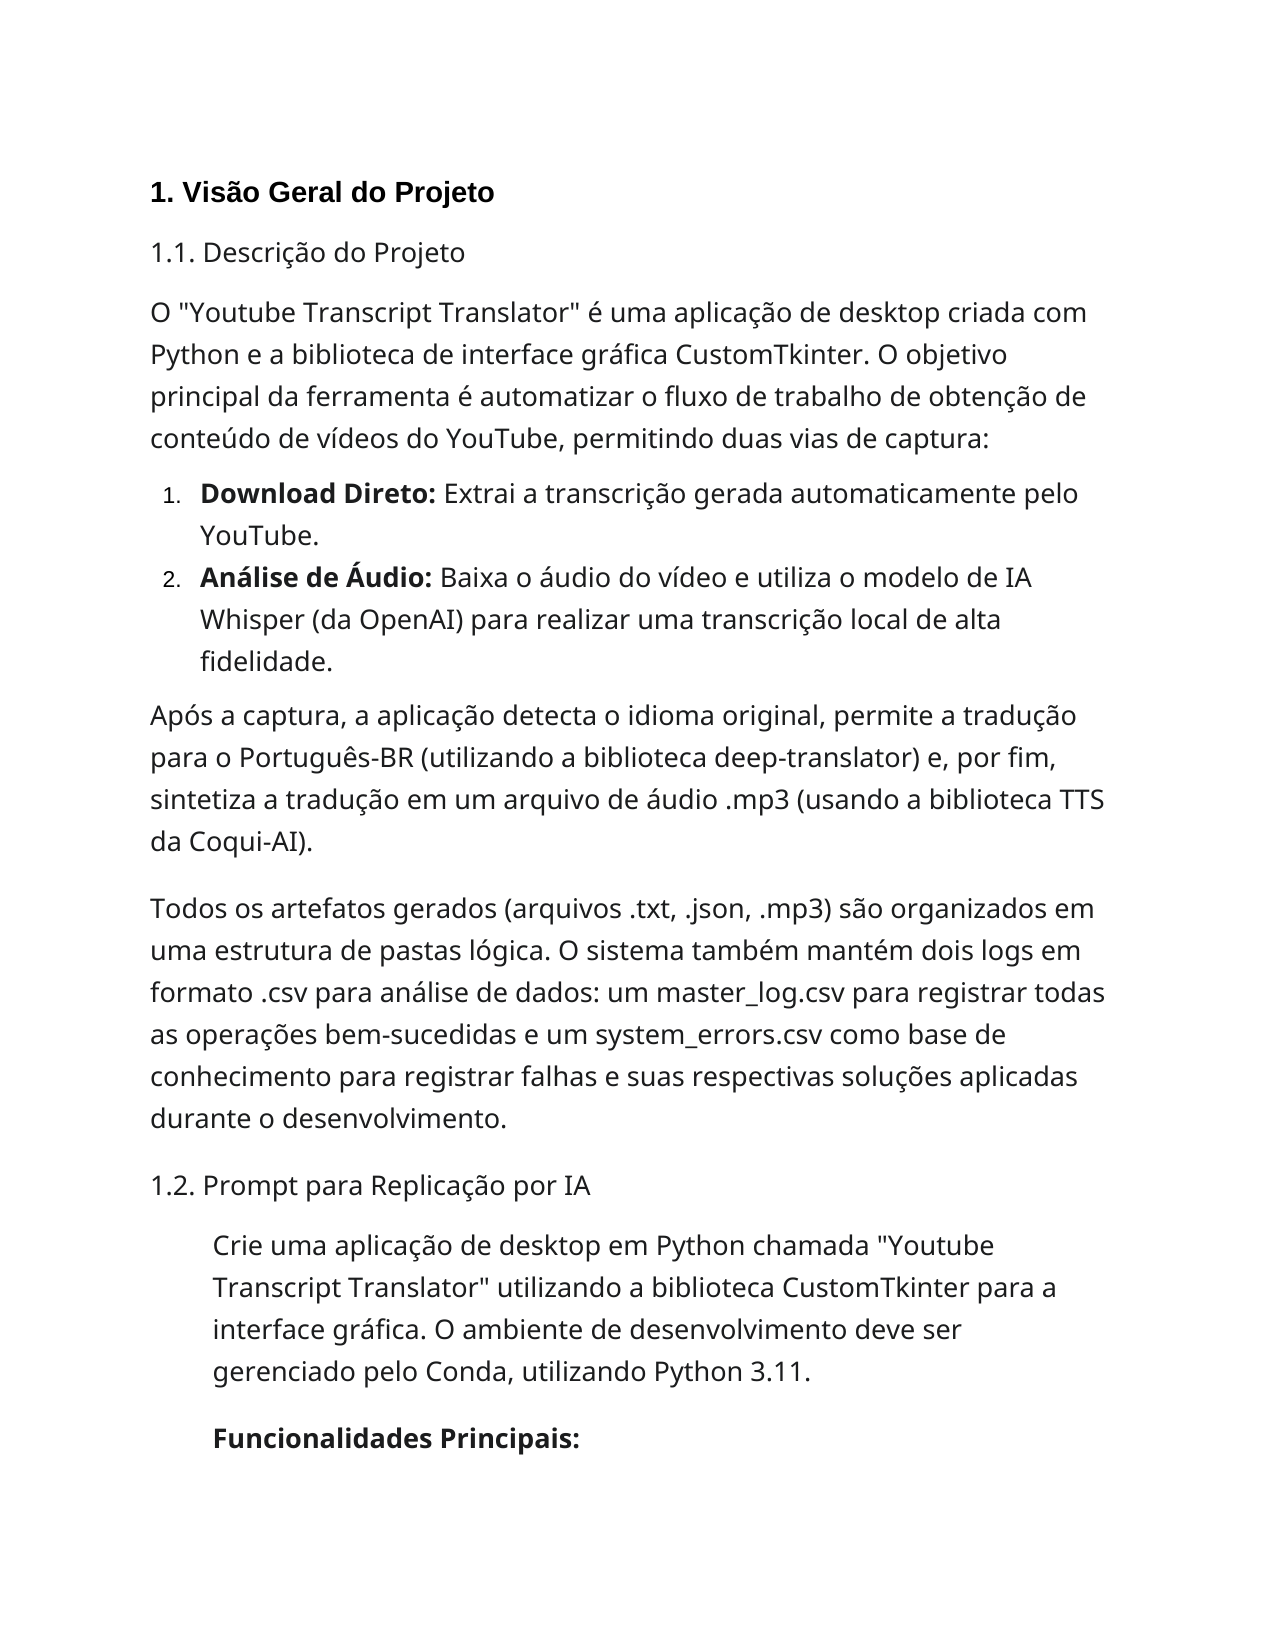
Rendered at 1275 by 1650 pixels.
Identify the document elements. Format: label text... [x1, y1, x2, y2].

list Análise de Áudio: Baixa o áudio do vídeo e utiliza o modelo de IA Whisper (da OpenAI) para realizar uma transcrição local de alta fidelidade. [162, 558, 1125, 679]
text Crie uma aplicação de desktop em Python chamada "Youtube Transcript Translator" utilizando a biblioteca CustomTkinter para a interface gráfica. O ambiente de desenvolvimento deve ser gerenciado pelo Conda, utilizando Python 3.11. [212, 1227, 1062, 1389]
subtitle 1.1. Descrição do Projeto [150, 233, 1125, 270]
subtitle 1.2. Prompt para Replicação por IA [150, 1166, 1125, 1203]
subtitle 1. Visão Geral do Projeto [150, 175, 1125, 208]
text Funcionalidades Principais: [212, 1420, 1062, 1457]
text Todos os artefatos gerados (arquivos .txt, .json, .mp3) são organizados em uma estrutura de pastas lógica. O sistema também mantém dois logs em formato .csv para análise de dados: um master_log.csv para registrar todas as operações bem-sucedidas e um system_errors.csv como base de conhecimento para registrar falhas e suas respectivas soluções aplicadas durante o desenvolvimento. [150, 889, 1125, 1136]
list Download Direto: Extrai a transcrição gerada automaticamente pelo YouTube. [162, 474, 1125, 553]
text Após a captura, a aplicação detecta o idioma original, permite a tradução para o Português-BR (utilizando a biblioteca deep-translator) e, por fim, sintetiza a tradução em um arquivo de áudio .mp3 (usando a biblioteca TTS da Coqui-AI). [150, 697, 1125, 859]
text O "Youtube Transcript Translator" é uma aplicação de desktop criada com Python e a biblioteca de interface gráfica CustomTkinter. O objetivo principal da ferramenta é automatizar o fluxo de trabalho de obtenção de conteúdo de vídeos do YouTube, permitindo duas vias de captura: [150, 294, 1125, 457]
